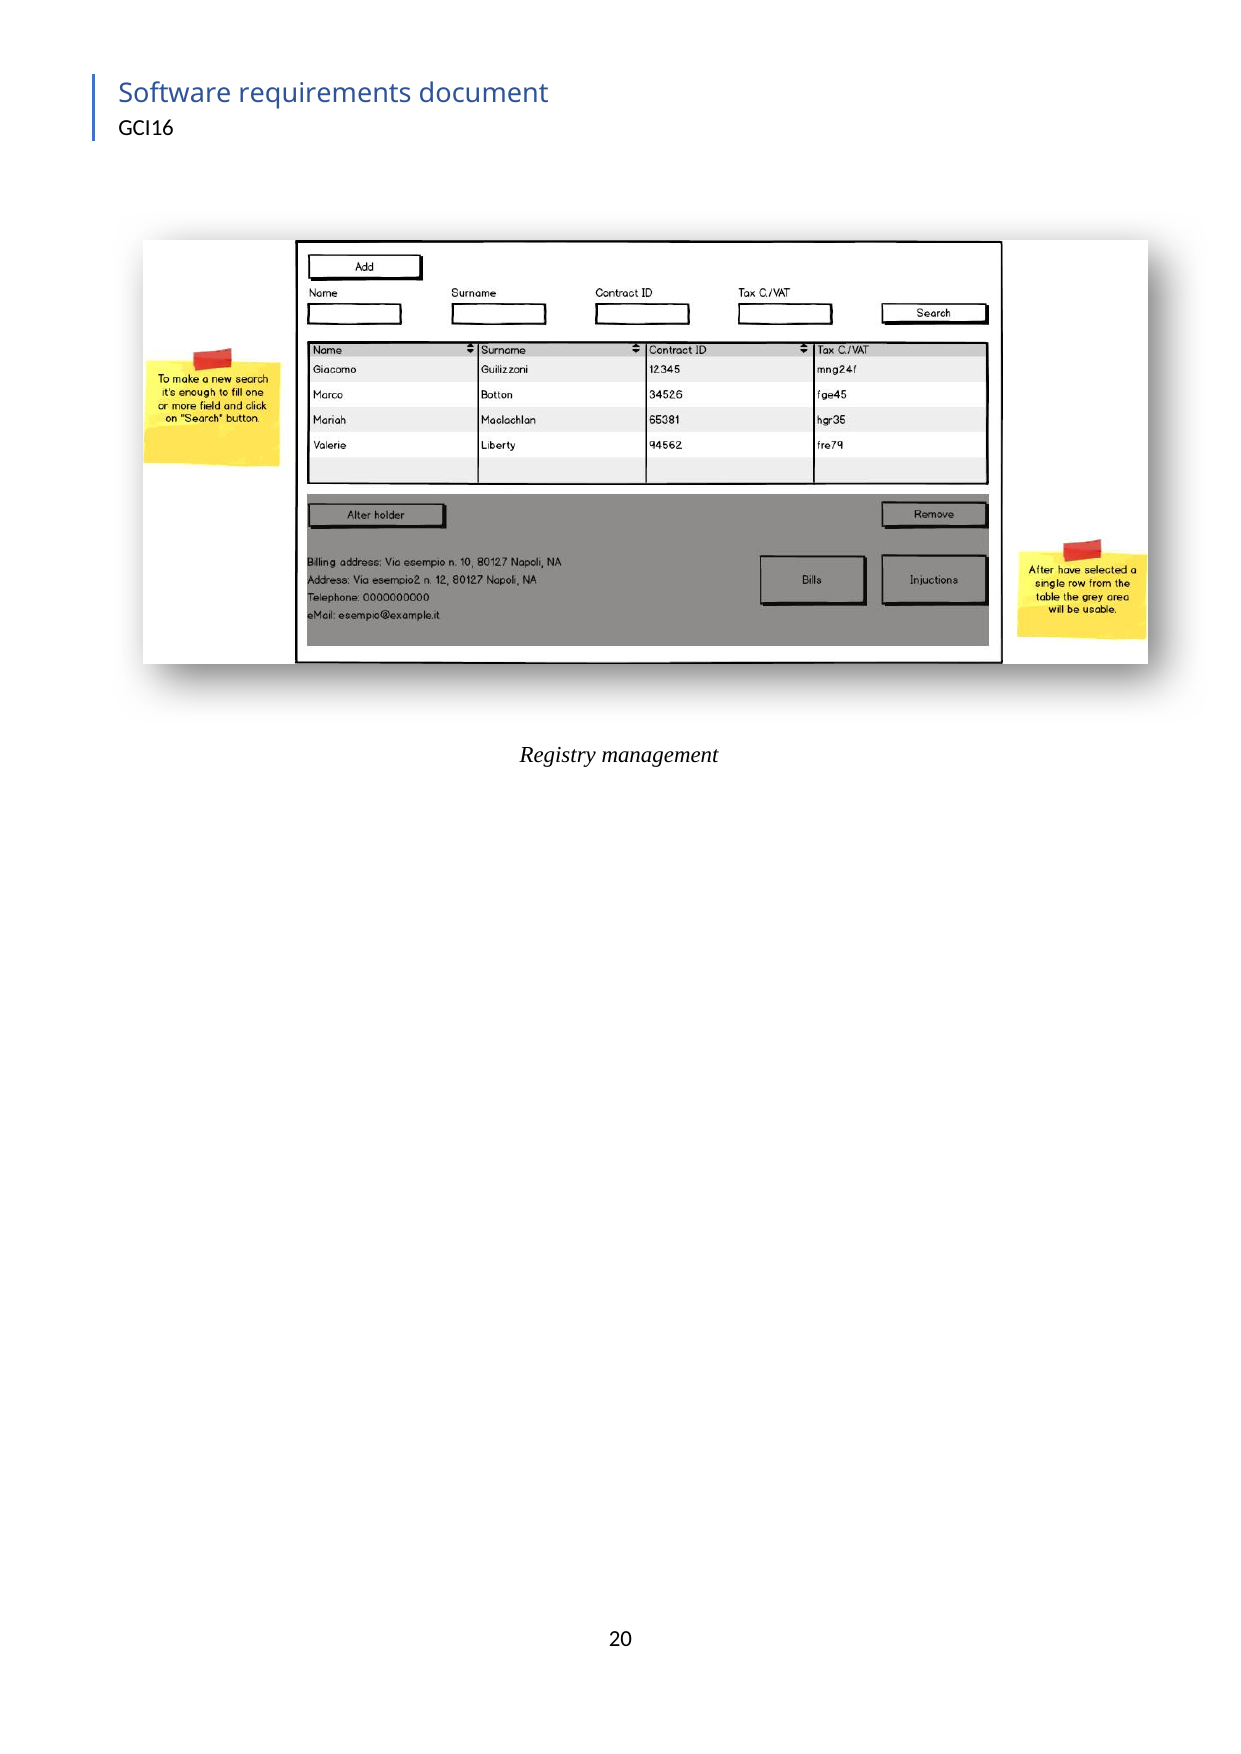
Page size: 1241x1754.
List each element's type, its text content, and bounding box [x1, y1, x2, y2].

text Registry management [118, 741, 1122, 767]
picture [143, 240, 1148, 664]
